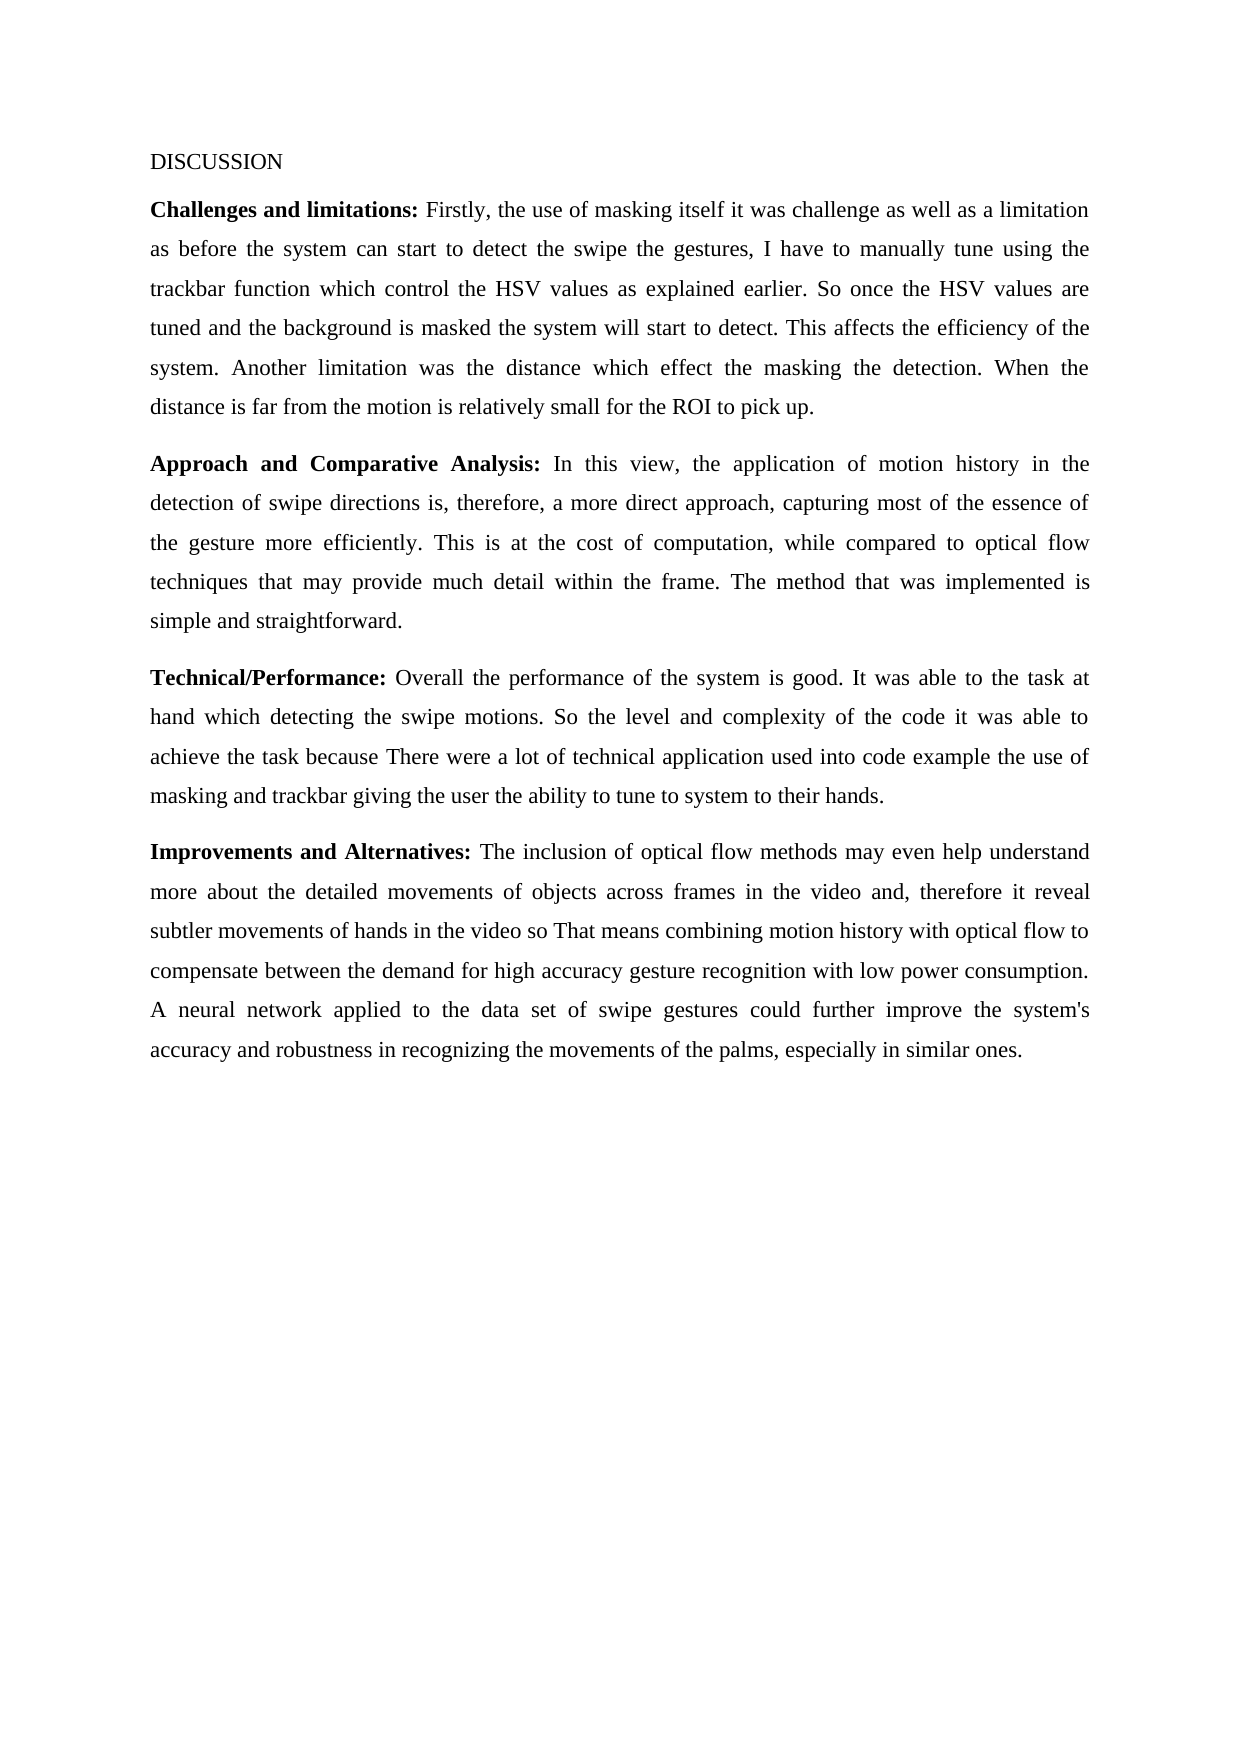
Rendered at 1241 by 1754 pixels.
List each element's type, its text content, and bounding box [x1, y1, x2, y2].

text Challenges and limitations: Firstly, the use of masking itself it was challenge as well as a limitation as before the system can start to detect the swipe the gestures, I have to manually tune using the trackbar function which control the HSV values as explained earlier. So once the HSV values are tuned and the background is masked the system will start to detect. This affects the efficiency of the system. Another limitation was the distance which effect the masking the detection. When the distance is far from the motion is relatively small for the ROI to pick up. [150, 196, 1091, 420]
text DISCUSSION [150, 148, 1219, 174]
text Technical/Performance: Overall the performance of the system is good. It was able to the task at hand which detecting the swipe motions. So the level and complexity of the code it was able to achieve the task because There were a lot of technical application used into code example the use of masking and trackbar giving the user the ability to tune to system to their hands. [150, 664, 1091, 808]
text Improvements and Alternatives: The inclusion of optical flow methods may even help understand more about the detailed movements of objects across frames in the video and, therefore it reveal subtler movements of hands in the video so That means combining motion history with optical flow to compensate between the demand for high accuracy gesture recognition with low power consumption. A neural network applied to the data set of swipe gestures could further improve the system's accuracy and robustness in recognizing the movements of the palms, especially in similar ones. [150, 838, 1091, 1062]
text Approach and Comparative Analysis: In this view, the application of motion history in the detection of swipe directions is, therefore, a more direct approach, capturing most of the essence of the gesture more efficiently. This is at the cost of computation, while compared to optical flow techniques that may provide much detail within the frame. The method that was implemented is simple and straightforward. [150, 450, 1091, 634]
